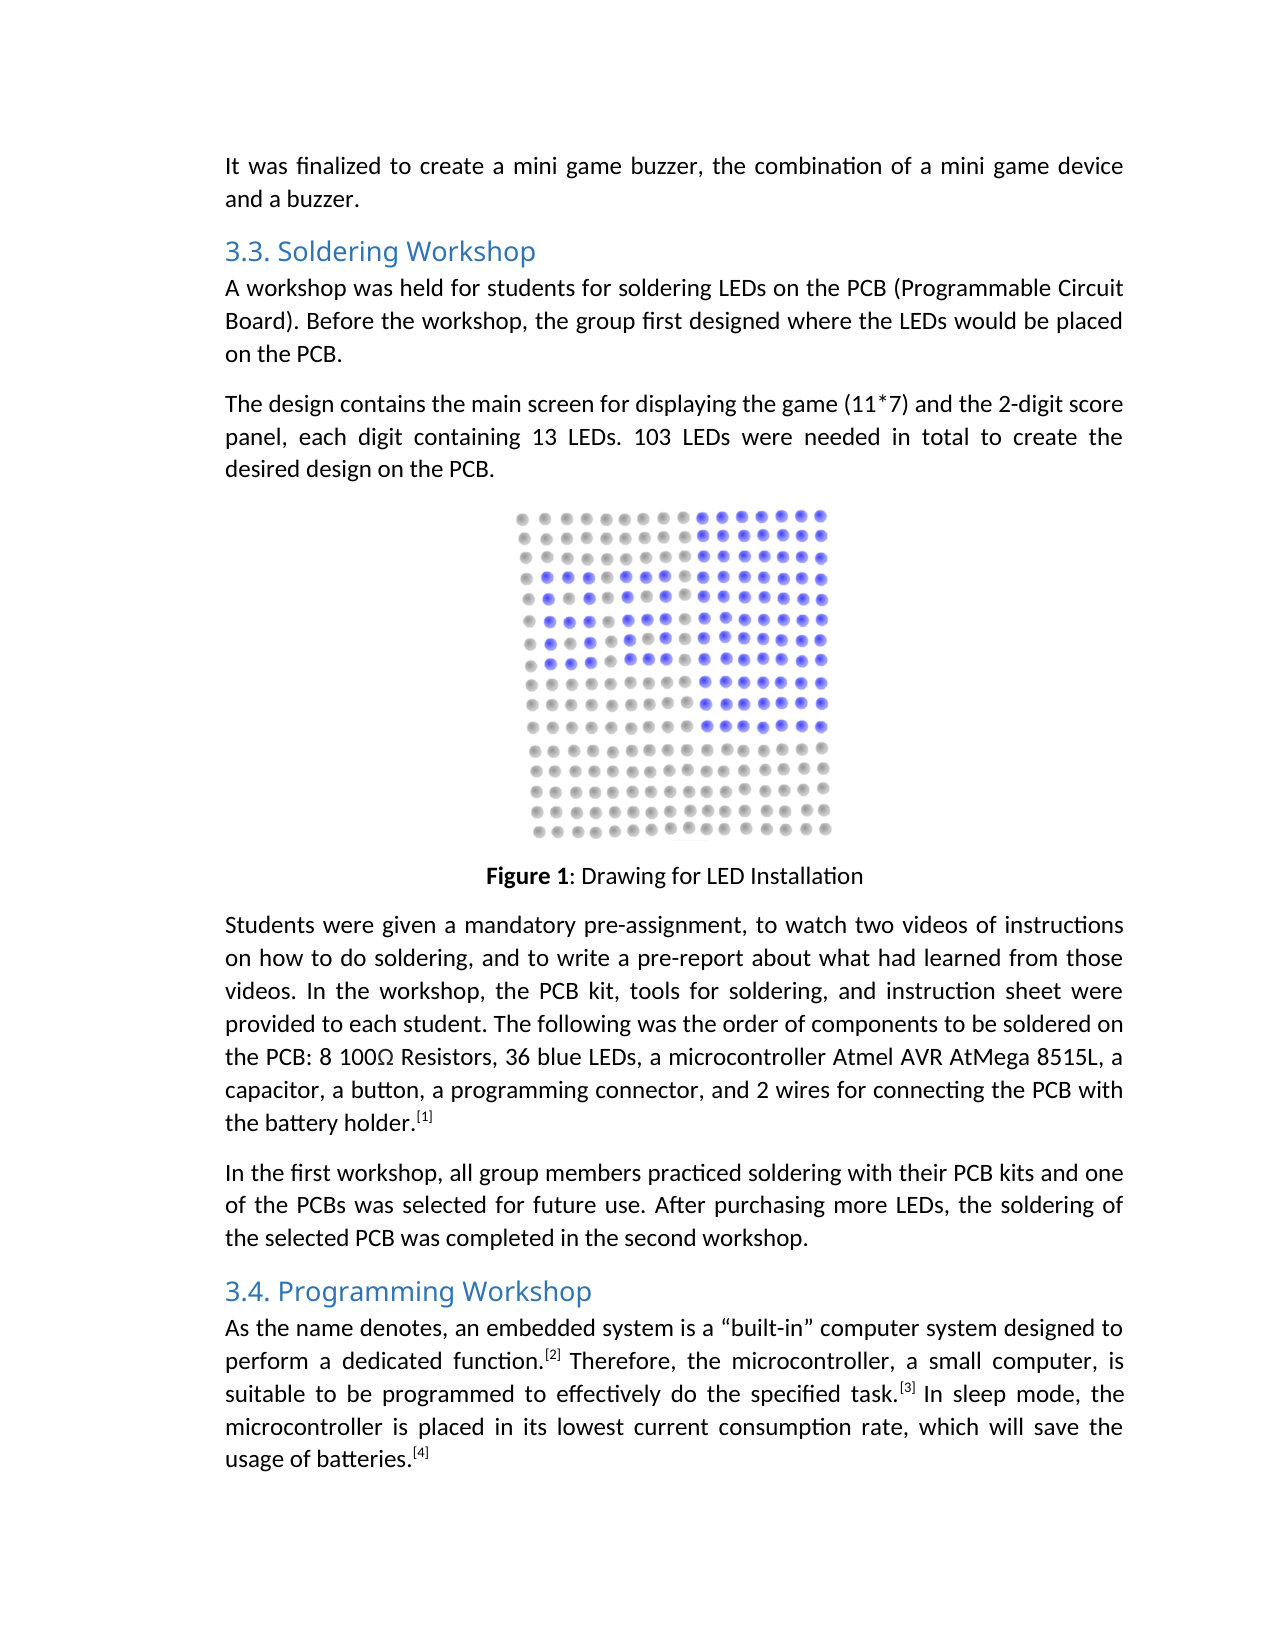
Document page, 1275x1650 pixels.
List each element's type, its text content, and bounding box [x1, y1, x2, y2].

text Students were given a mandatory pre-assignment, to watch two videos of instructions on how to do soldering, and to write a pre-report about what had learned from those videos. In the workshop, the PCB kit, tools for soldering, and instruction sheet were provided to each student. The following was the order of components to be soldered on the PCB: 8 100Ω Resistors, 36 blue LEDs, a microcontroller Atmel AVR AtMega 8515L, a capacitor, a button, a programming connector, and 2 wires for connecting the PCB with the battery holder.[1] [225, 910, 1125, 1138]
text A workshop was held for students for soldering LEDs on the PCB (Programmable Circuit Board). Before the workshop, the group first designed where the LEDs would be placed on the PCB. [225, 272, 1125, 369]
text The design contains the main screen for displaying the game (11*7) and the 2-digit score panel, each digit containing 13 LEDs. 103 LEDs were needed in total to create the desired design on the PCB. [225, 388, 1125, 484]
text In the first workshop, all group members practiced soldering with their PCB kits and one of the PCBs was selected for future use. After purchasing more LEDs, the soldering of the selected PCB was completed in the second workshop. [225, 1157, 1125, 1253]
subtitle 3.3. Soldering Workshop [225, 232, 1125, 269]
text As the name denotes, an embedded system is a “built-in” computer system designed to perform a dedicated function.[2] Therefore, the microcontroller, a small computer, is suitable to be programmed to effectively do the specified task.[3] In sleep mode, the microcontroller is placed in its lowest current consumption rate, which will save the usage of batteries.[4] [225, 1312, 1125, 1474]
text Figure 1: Drawing for LED Installation [225, 860, 1125, 891]
text It was finalized to create a mini game buzzer, the combination of a mini game device and a buzzer. [225, 150, 1125, 213]
picture [510, 503, 840, 841]
subtitle 3.4. Programming Workshop [225, 1272, 1125, 1309]
